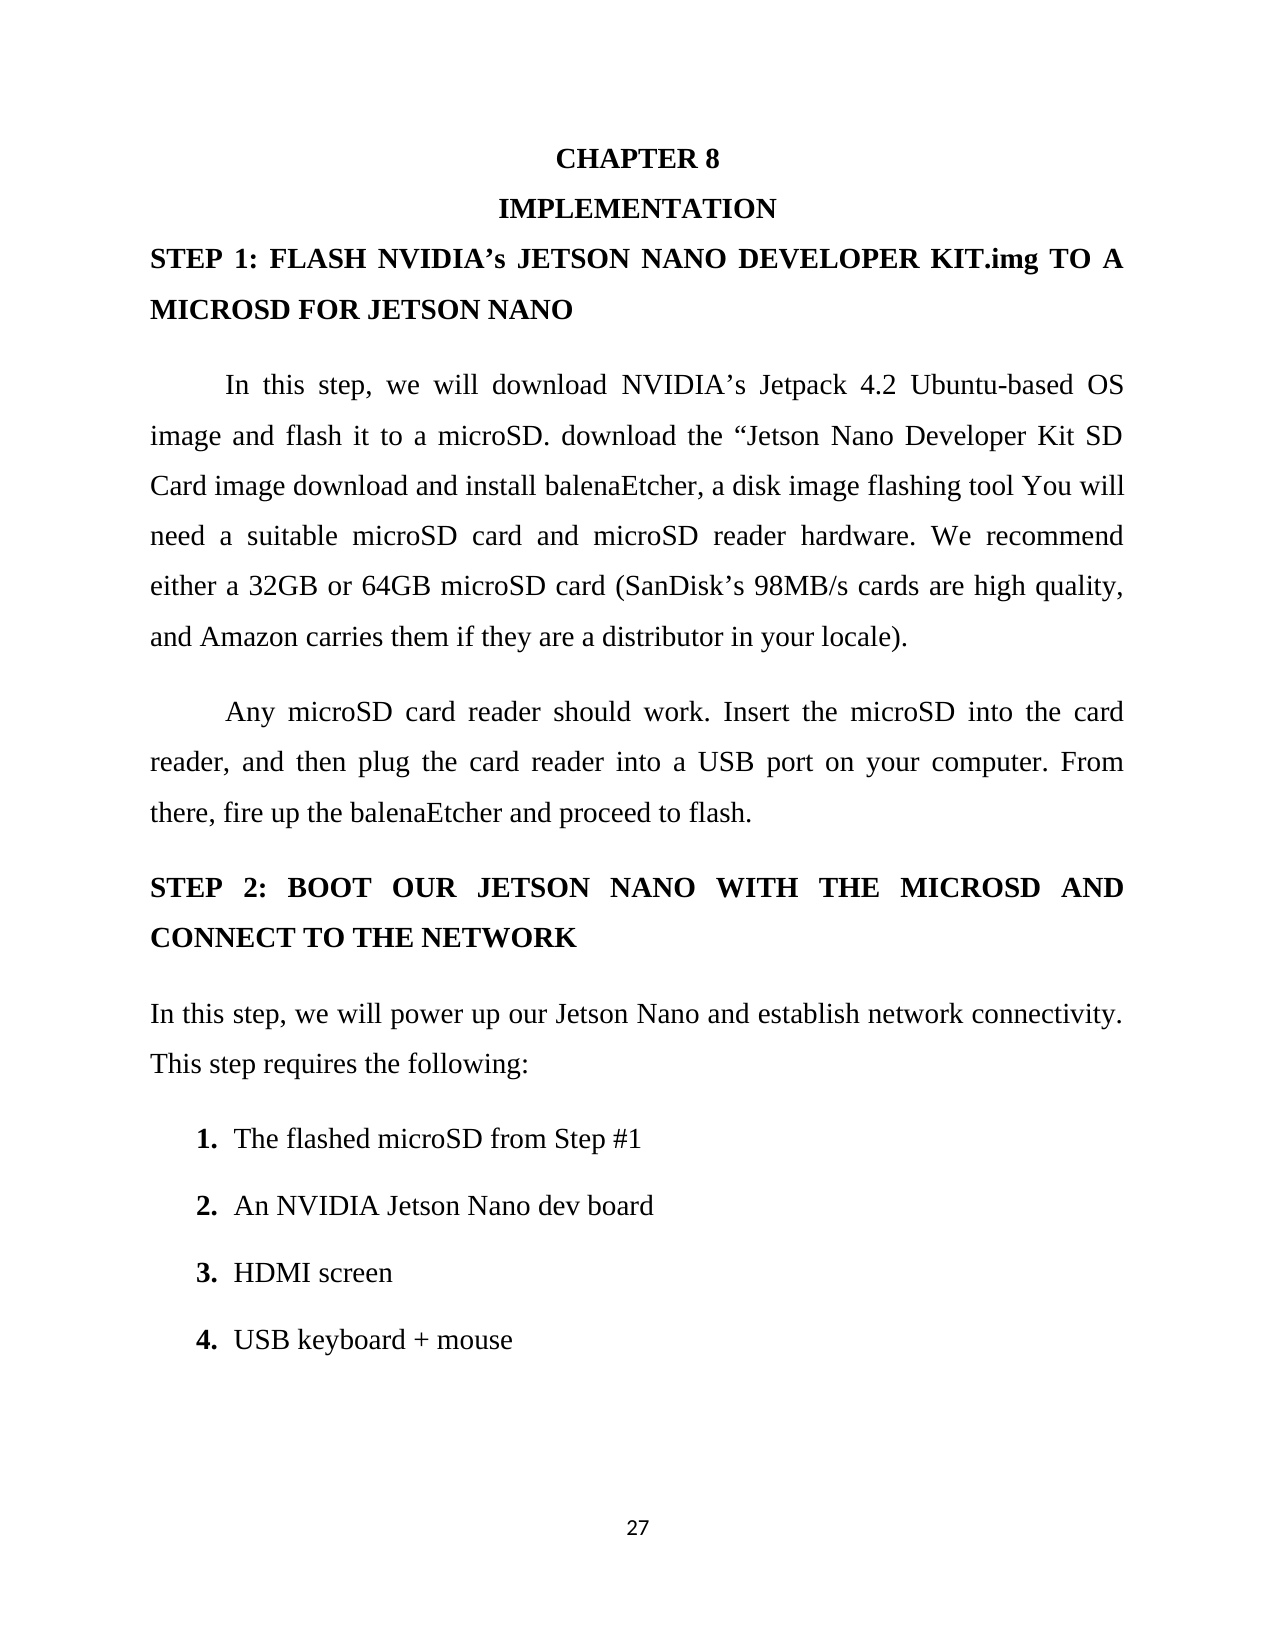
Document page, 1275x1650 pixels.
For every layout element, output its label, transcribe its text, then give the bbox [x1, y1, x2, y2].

list USB keyboard + mouse [196, 1322, 1125, 1356]
list HDMI screen [196, 1255, 1125, 1289]
list The flashed microSD from Step #1 [196, 1121, 1125, 1155]
list An NVIDIA Jetson Nano dev board [196, 1188, 1125, 1222]
text CHAPTER 8 [150, 141, 1125, 174]
text In this step, we will power up our Jetson Nano and establish network connectivity. This step requires the following: [150, 996, 1125, 1079]
text In this step, we will download NVIDIA’s Jetpack 4.2 Ubuntu-based OS image and flash it to a microSD. download the “Jetson Nano Developer Kit SD Card image download and install balenaEtcher, a disk image flashing tool You will need a suitable microSD card and microSD reader hardware. We recommend either a 32GB or 64GB microSD card (SanDisk’s 98MB/s cards are high quality, and Amazon carries them if they are a distributor in your locale). [150, 367, 1125, 652]
text STEP 2: BOOT OUR JETSON NANO WITH THE MICROSD AND CONNECT TO THE NETWORK [150, 870, 1125, 954]
text Any microSD card reader should work. Insert the microSD into the card reader, and then plug the card reader into a USB port on your computer. From there, fire up the balenaEtcher and proceed to flash. [150, 694, 1125, 828]
text STEP 1: FLASH NVIDIA’s JETSON NANO DEVELOPER KIT.img TO A MICROSD FOR JETSON NANO [150, 242, 1125, 326]
text IMPLEMENTATION [150, 191, 1125, 225]
